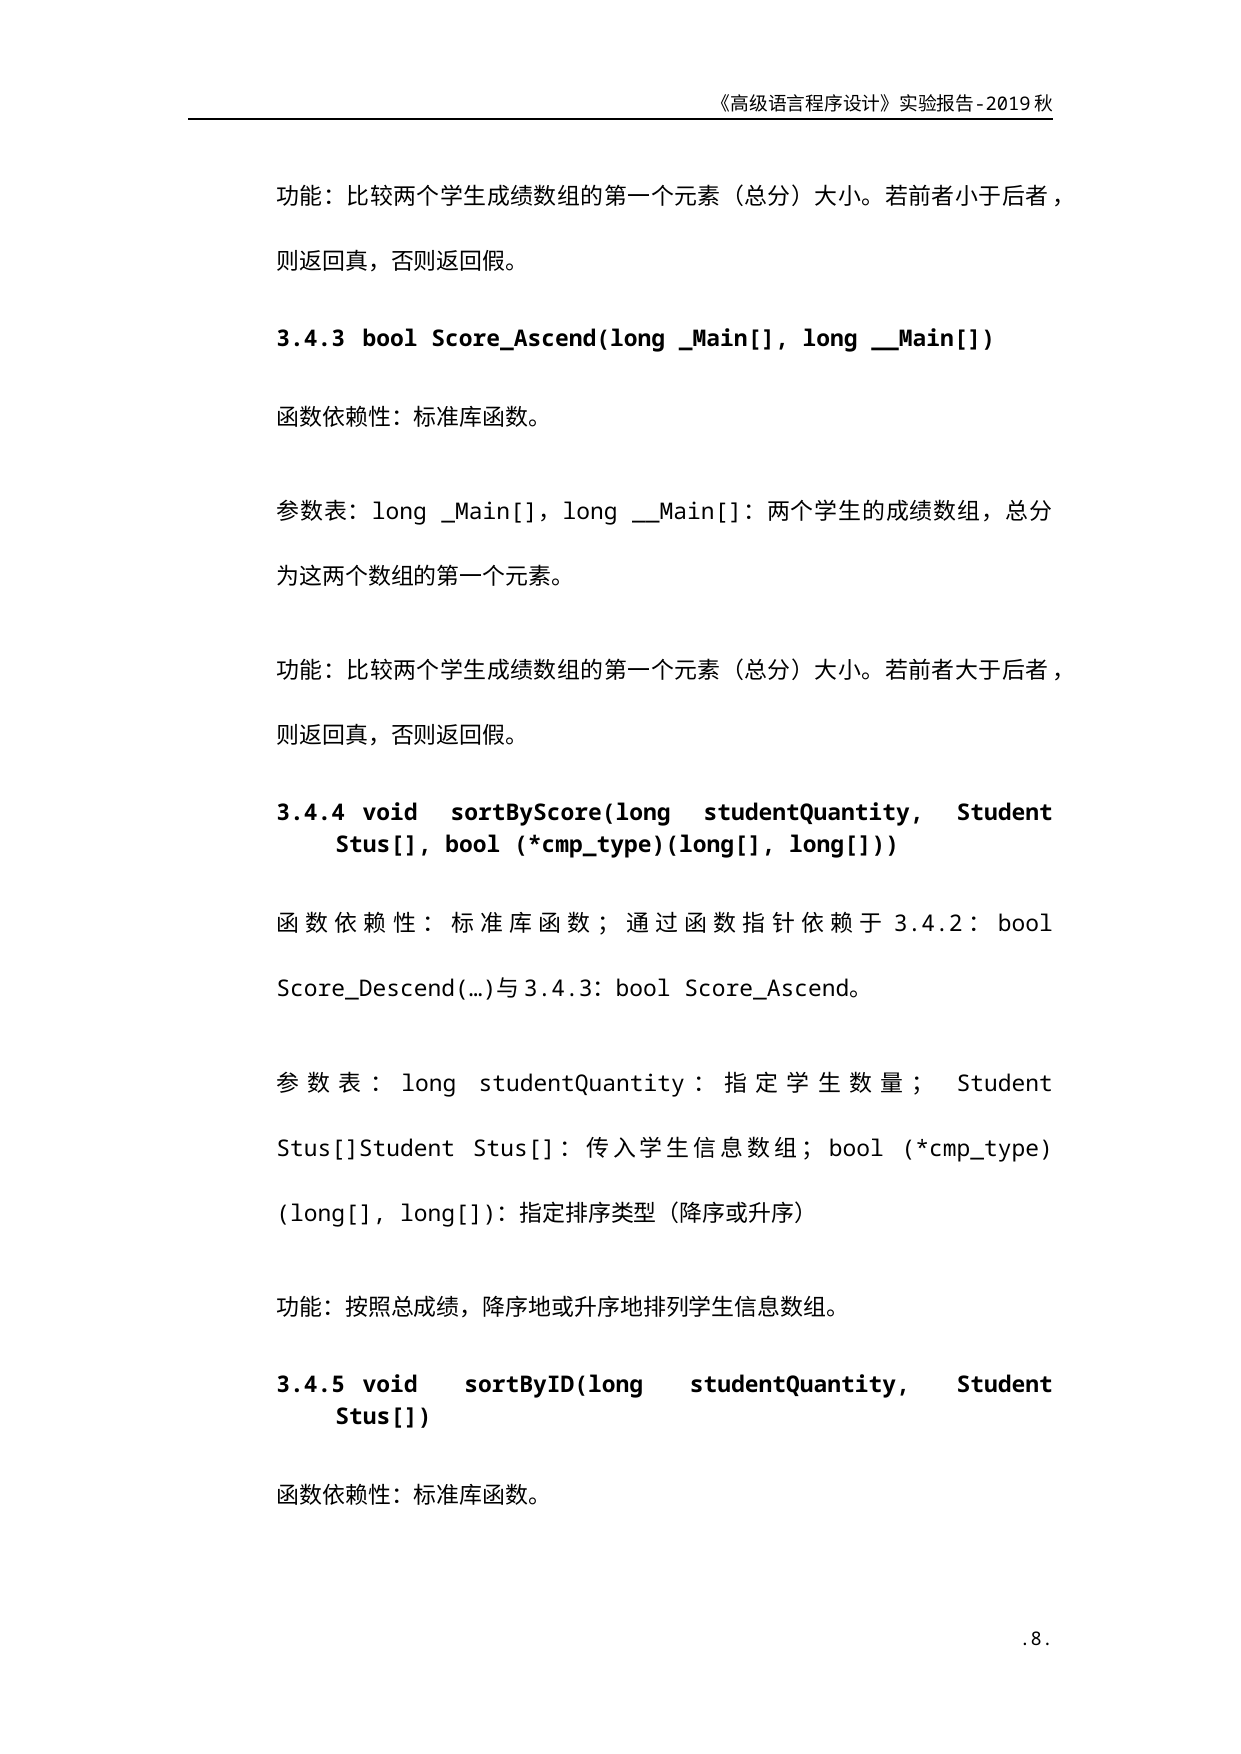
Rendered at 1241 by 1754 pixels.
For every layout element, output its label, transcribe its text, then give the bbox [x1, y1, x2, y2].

text 功能：比较两个学生成绩数组的第一个元素（总分）大小。若前者小于后者，则返回真，否则返回假。 [276, 162, 1053, 292]
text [276, 477, 1053, 607]
list void sortByScore(long studentQuantity, Student Stus[], bool (*cmp_type)(long[], long[])) [276, 795, 1053, 860]
list void sortByID(long studentQuantity, Student Stus[]) [276, 1367, 1053, 1432]
list bool Score_Ascend(long _Main[], long __Main[]) [276, 321, 1053, 354]
text 功能：比较两个学生成绩数组的第一个元素（总分）大小。若前者大于后者，则返回真，否则返回假。 [276, 636, 1053, 766]
text 功能：按照总成绩，降序地或升序地排列学生信息数组。 [276, 1273, 1053, 1338]
text 函数依赖性：标准库函数。 [276, 383, 1053, 448]
text 函数依赖性：标准库函数。 [276, 1461, 1053, 1526]
text 函数依赖性：标准库函数；通过函数指针依赖于3.4.2：bool Score_Descend(…)与3.4.3：bool Score_Ascend。 [276, 889, 1053, 1019]
text 参数表：long studentQuantity：指定学生数量； Student Stus[]Student Stus[]：传入学生信息数组；bool (*cmp_type)(long[], long[])：指定排序类型（降序或升序） [276, 1049, 1053, 1244]
